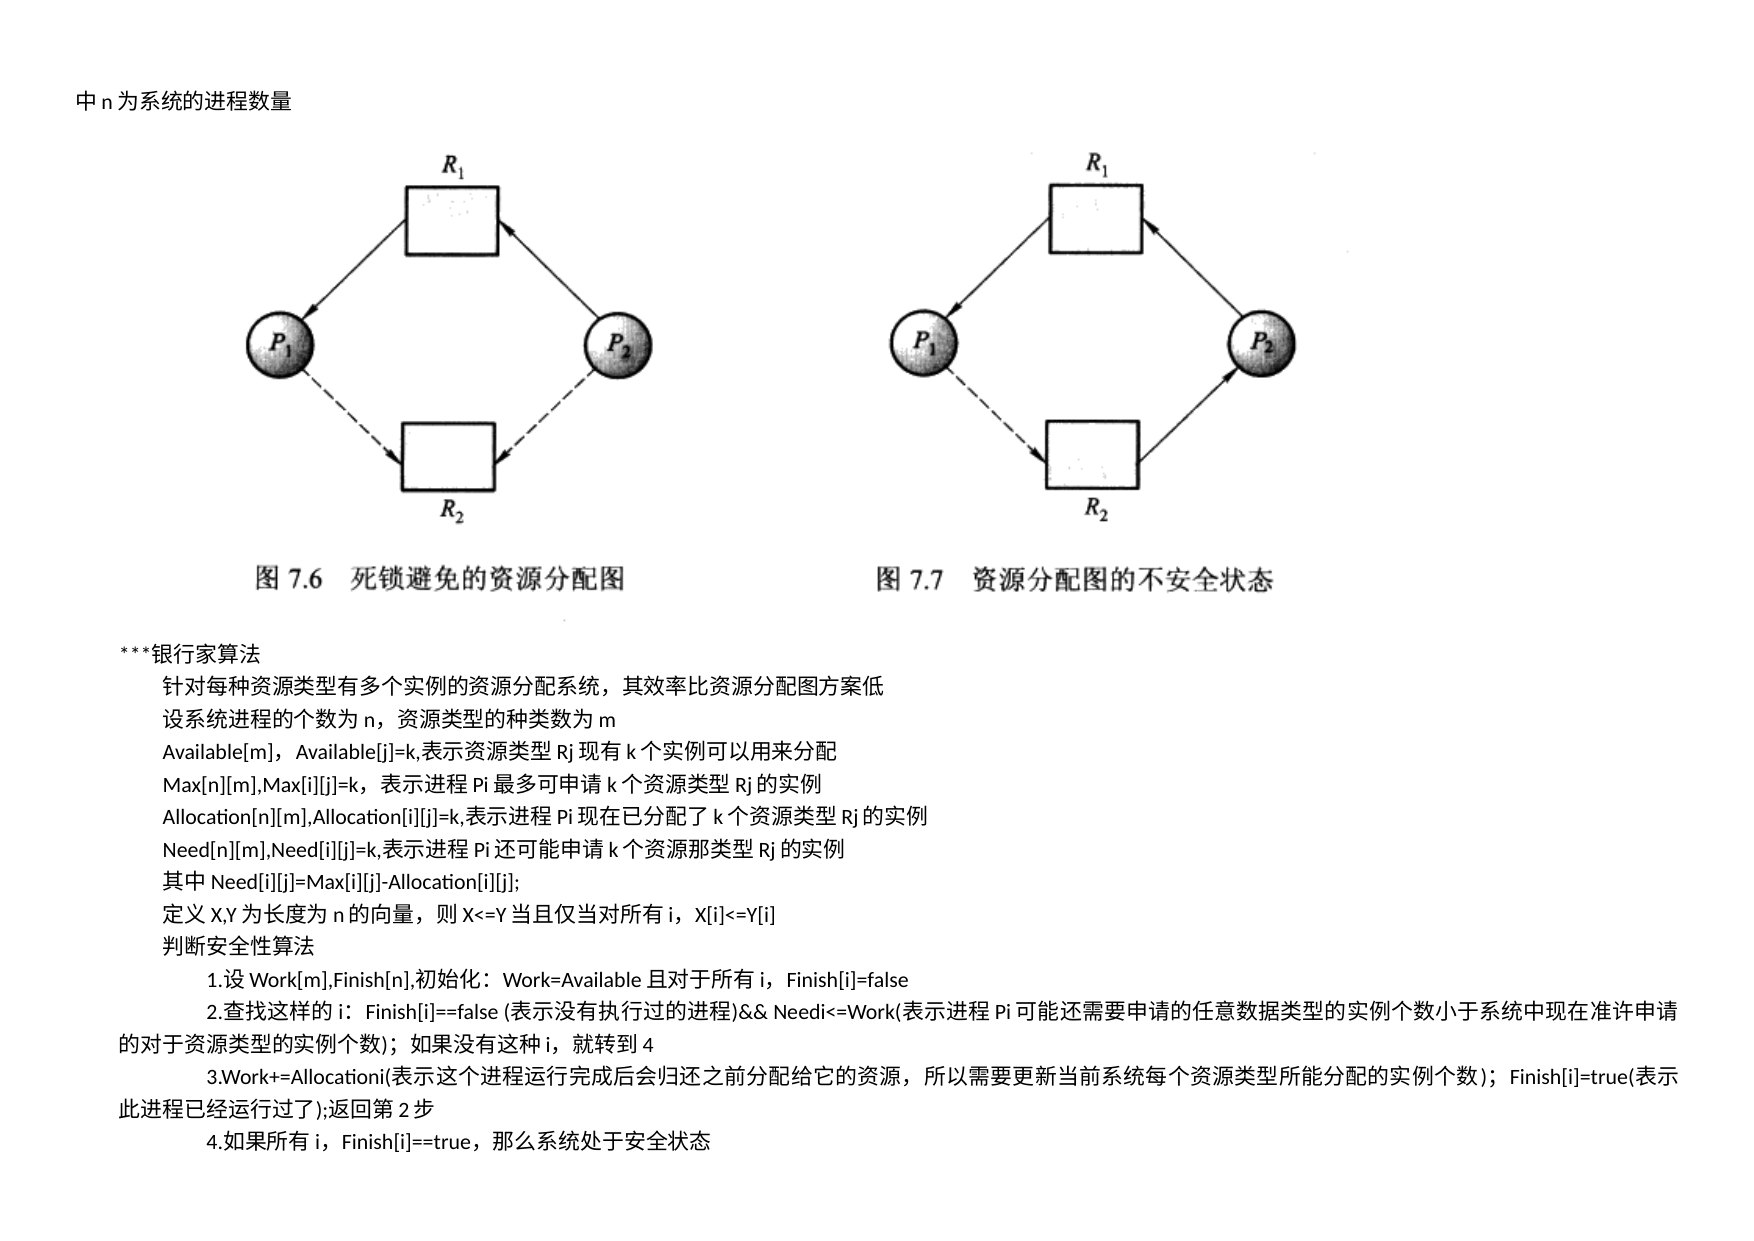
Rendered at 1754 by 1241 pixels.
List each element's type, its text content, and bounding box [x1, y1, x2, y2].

text 2.查找这样的i：Finish[i]==false (表示没有执行过的进程)&& Needi<=Work(表示进程Pi可能还需要申请的任意数据类型的实例个数小于系统中现在准许申请的对于资源类型的实例个数)；如果没有这种i，就转到4 [119, 994, 1679, 1059]
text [75, 84, 1679, 116]
text 其中Need[i][j]=Max[i][j]-Allocation[i][j]; [75, 864, 1679, 896]
text 判断安全性算法 [119, 929, 1679, 961]
text Max[n][m],Max[i][j]=k，表示进程Pi最多可申请k个资源类型Rj的实例 [75, 766, 1679, 799]
text Available[m]，Available[j]=k,表示资源类型Rj现有k个实例可以用来分配 [75, 734, 1679, 766]
text 定义X,Y为长度为n的向量，则X<=Y当且仅当对所有i，X[i]<=Y[i] [75, 896, 1679, 929]
text 1.设Work[m],Finish[n],初始化：Work=Available且对于所有i，Finish[i]=false [119, 961, 1679, 994]
text 3.Work+=Allocationi(表示这个进程运行完成后会归还之前分配给它的资源，所以需要更新当前系统每个资源类型所能分配的实例个数)；Finish[i]=true(表示此进程已经运行过了);返回第2步 [119, 1059, 1679, 1124]
text Need[n][m],Need[i][j]=k,表示进程Pi还可能申请k个资源那类型Rj的实例 [75, 831, 1679, 864]
text Allocation[n][m],Allocation[i][j]=k,表示进程Pi现在已分配了k个资源类型Rj的实例 [75, 799, 1679, 831]
text 4.如果所有i，Finish[i]==true，那么系统处于安全状态 [119, 1124, 1679, 1156]
text 设系统进程的个数为n，资源类型的种类数为m [75, 701, 1679, 734]
text 针对每种资源类型有多个实例的资源分配系统，其效率比资源分配图方案低 [75, 669, 1679, 701]
text ***银行家算法 [75, 636, 1679, 669]
